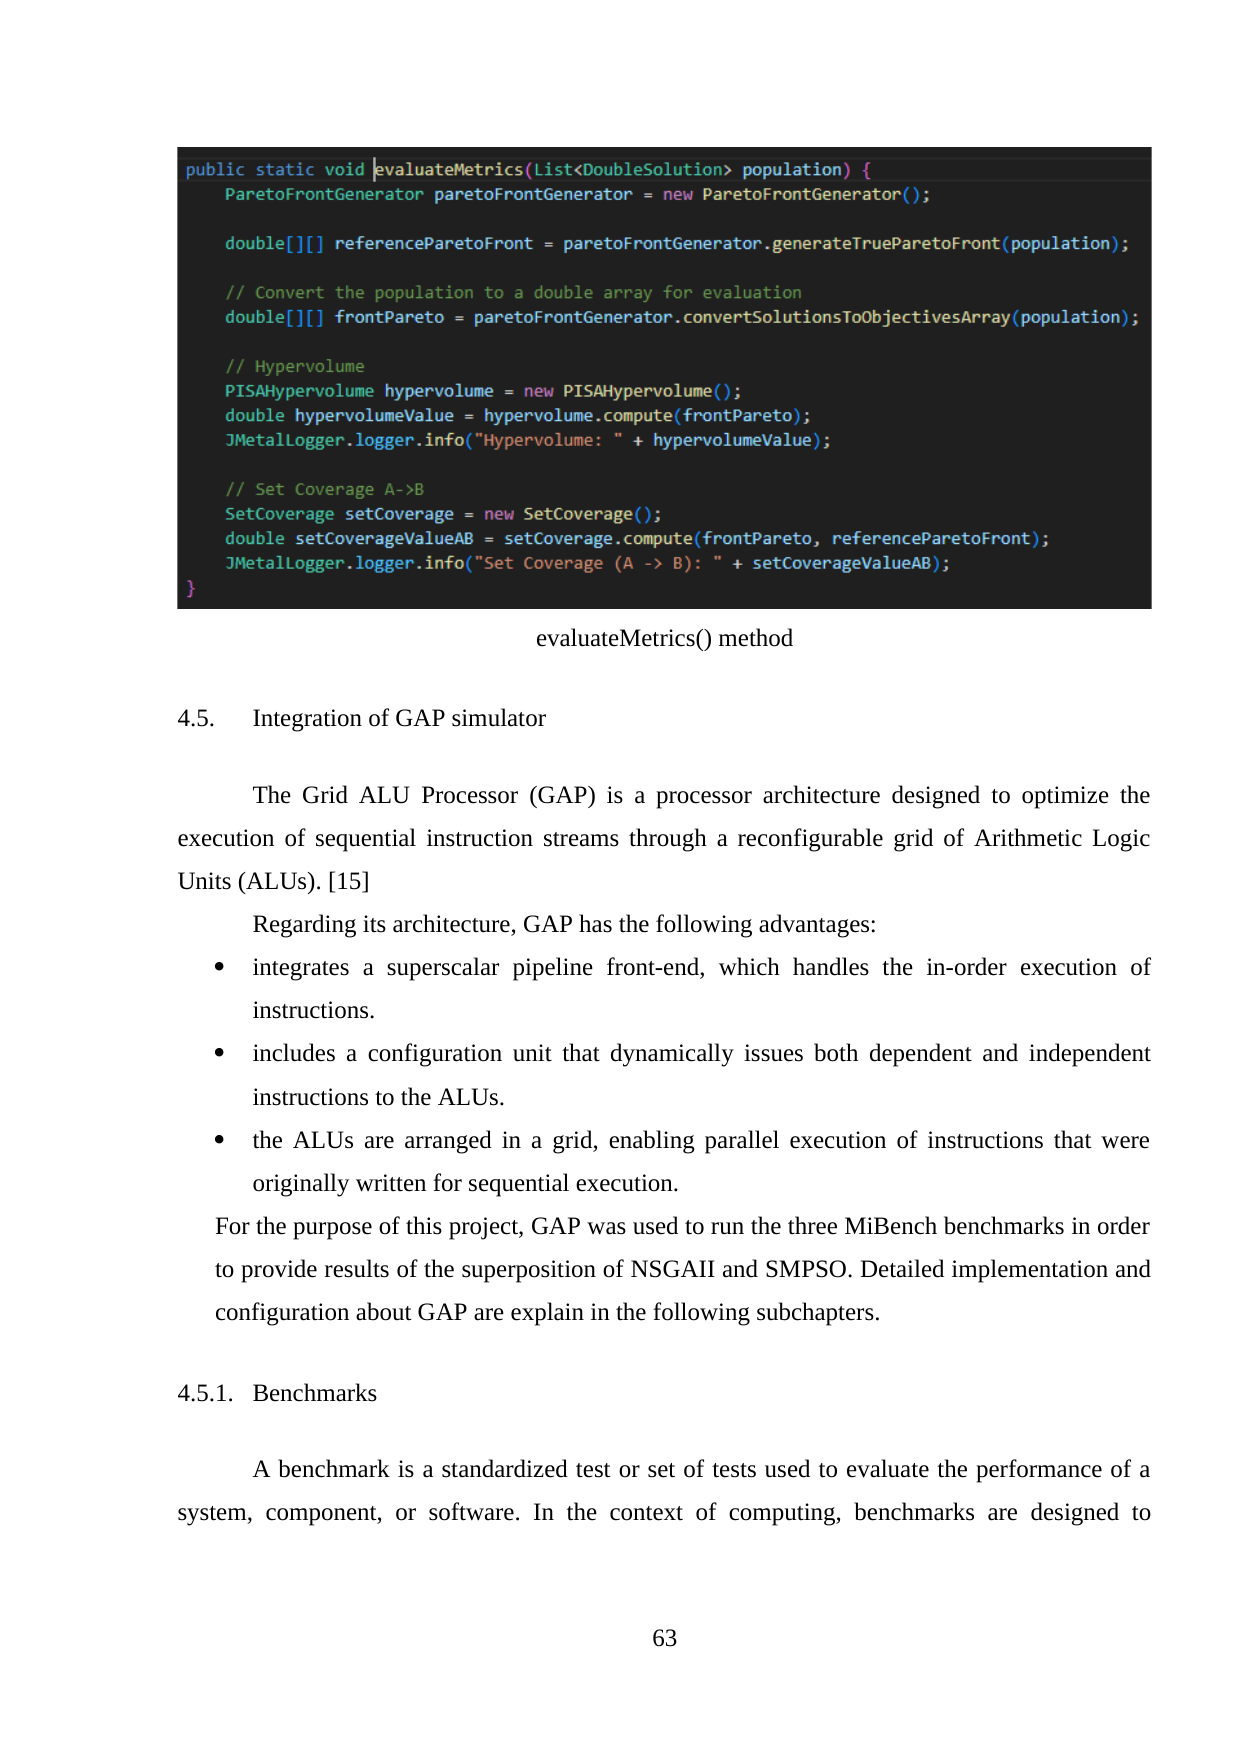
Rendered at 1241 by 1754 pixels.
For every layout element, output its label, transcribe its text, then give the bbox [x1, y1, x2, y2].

text The Grid ALU Processor (GAP) is a processor architecture designed to optimize the execution of sequential instruction streams through a reconfigurable grid of Arithmetic Logic Units (ALUs). [177, 780, 1152, 895]
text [177, 1454, 1152, 1526]
list the ALUs are arranged in a grid, enabling parallel execution of instructions that were originally written for sequential execution. [215, 1125, 1152, 1197]
subtitle Benchmarks [177, 1378, 1152, 1407]
text Regarding its architecture, GAP has the following advantages: [177, 909, 1152, 938]
text For the purpose of this project, GAP was used to run the three MiBench benchmarks in order to provide results of the superposition of NSGAII and SMPSO. Detailed implementation and configuration about GAP are explain in the following subchapters. [215, 1211, 1152, 1326]
text evaluateMetrics() method [177, 623, 1152, 652]
subtitle Integration of GAP simulator [177, 703, 1152, 732]
list integrates a superscalar pipeline front-end, which handles the in-order execution of instructions. [215, 952, 1152, 1024]
picture [177, 147, 1152, 609]
list includes a configuration unit that dynamically issues both dependent and independent instructions to the ALUs. [215, 1038, 1152, 1110]
